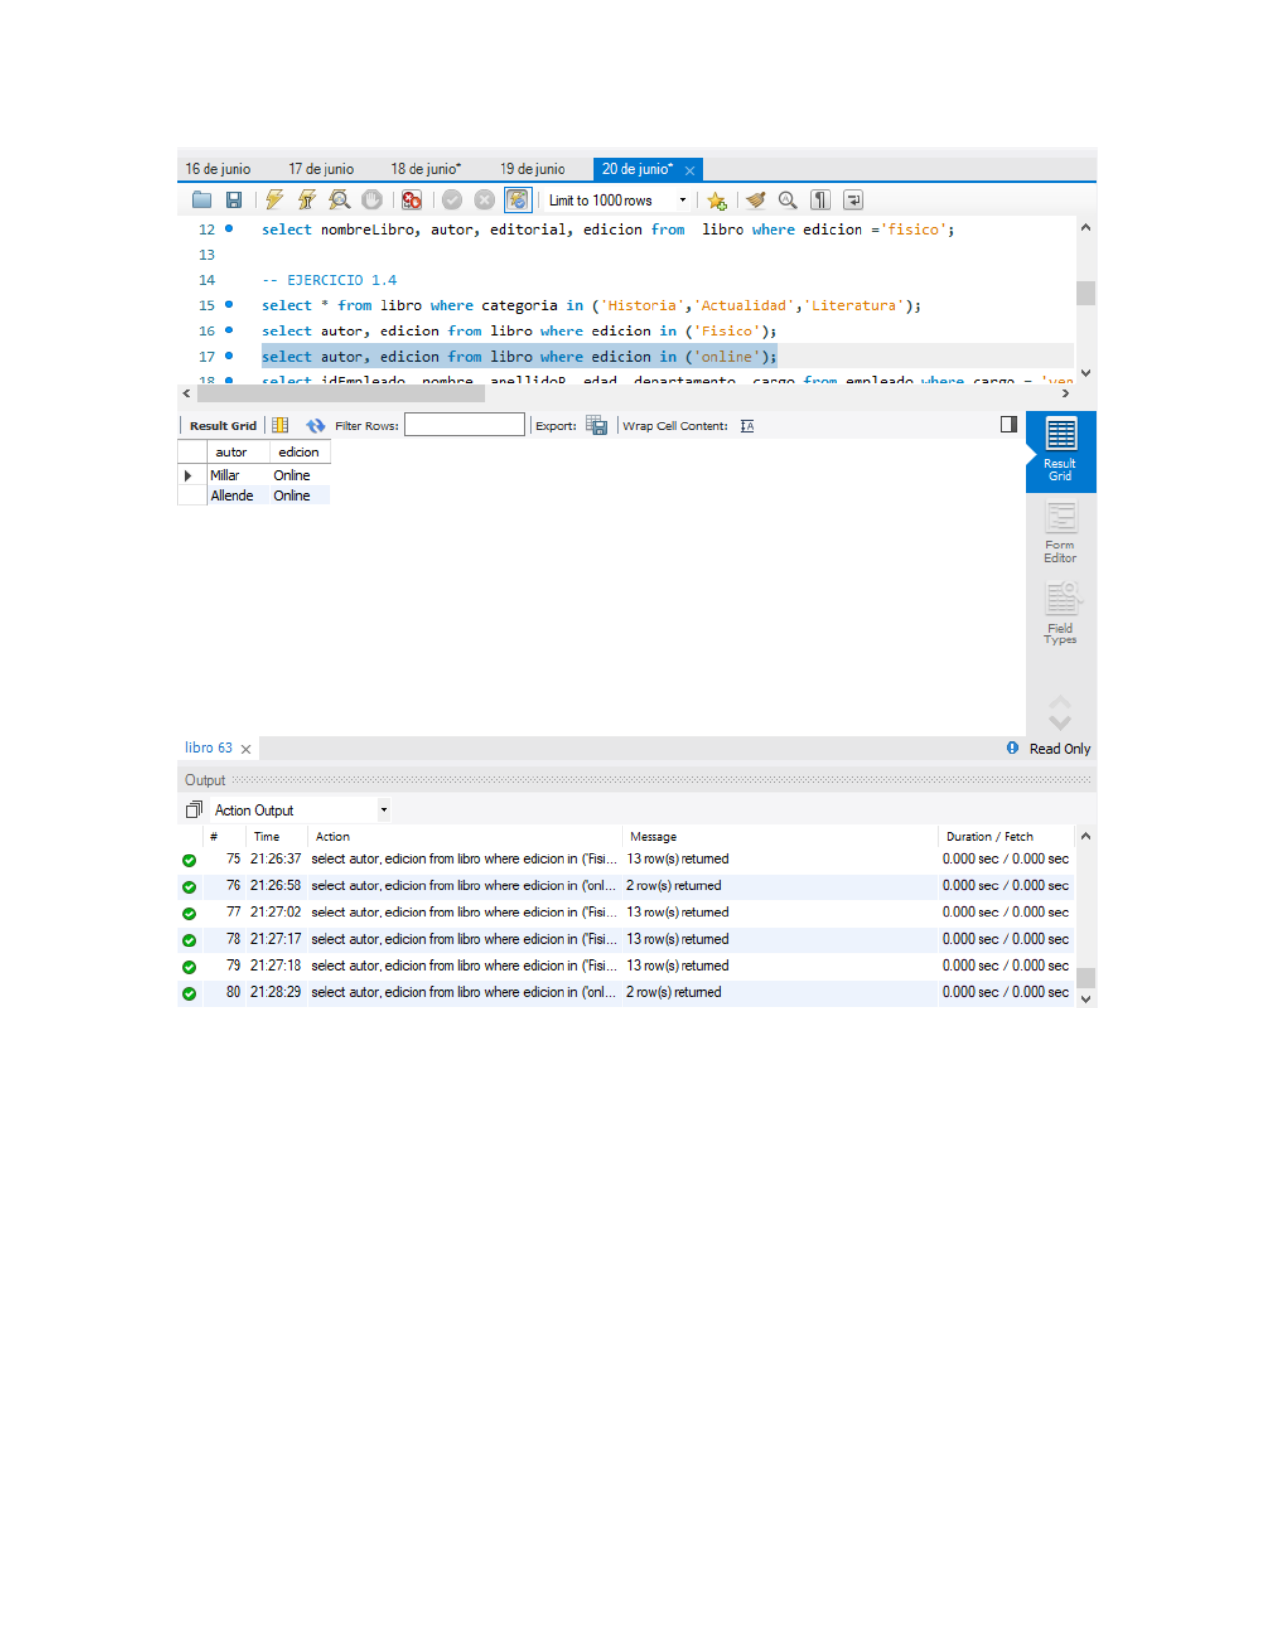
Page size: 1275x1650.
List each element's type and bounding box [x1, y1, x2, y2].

picture [177, 147, 1098, 1008]
